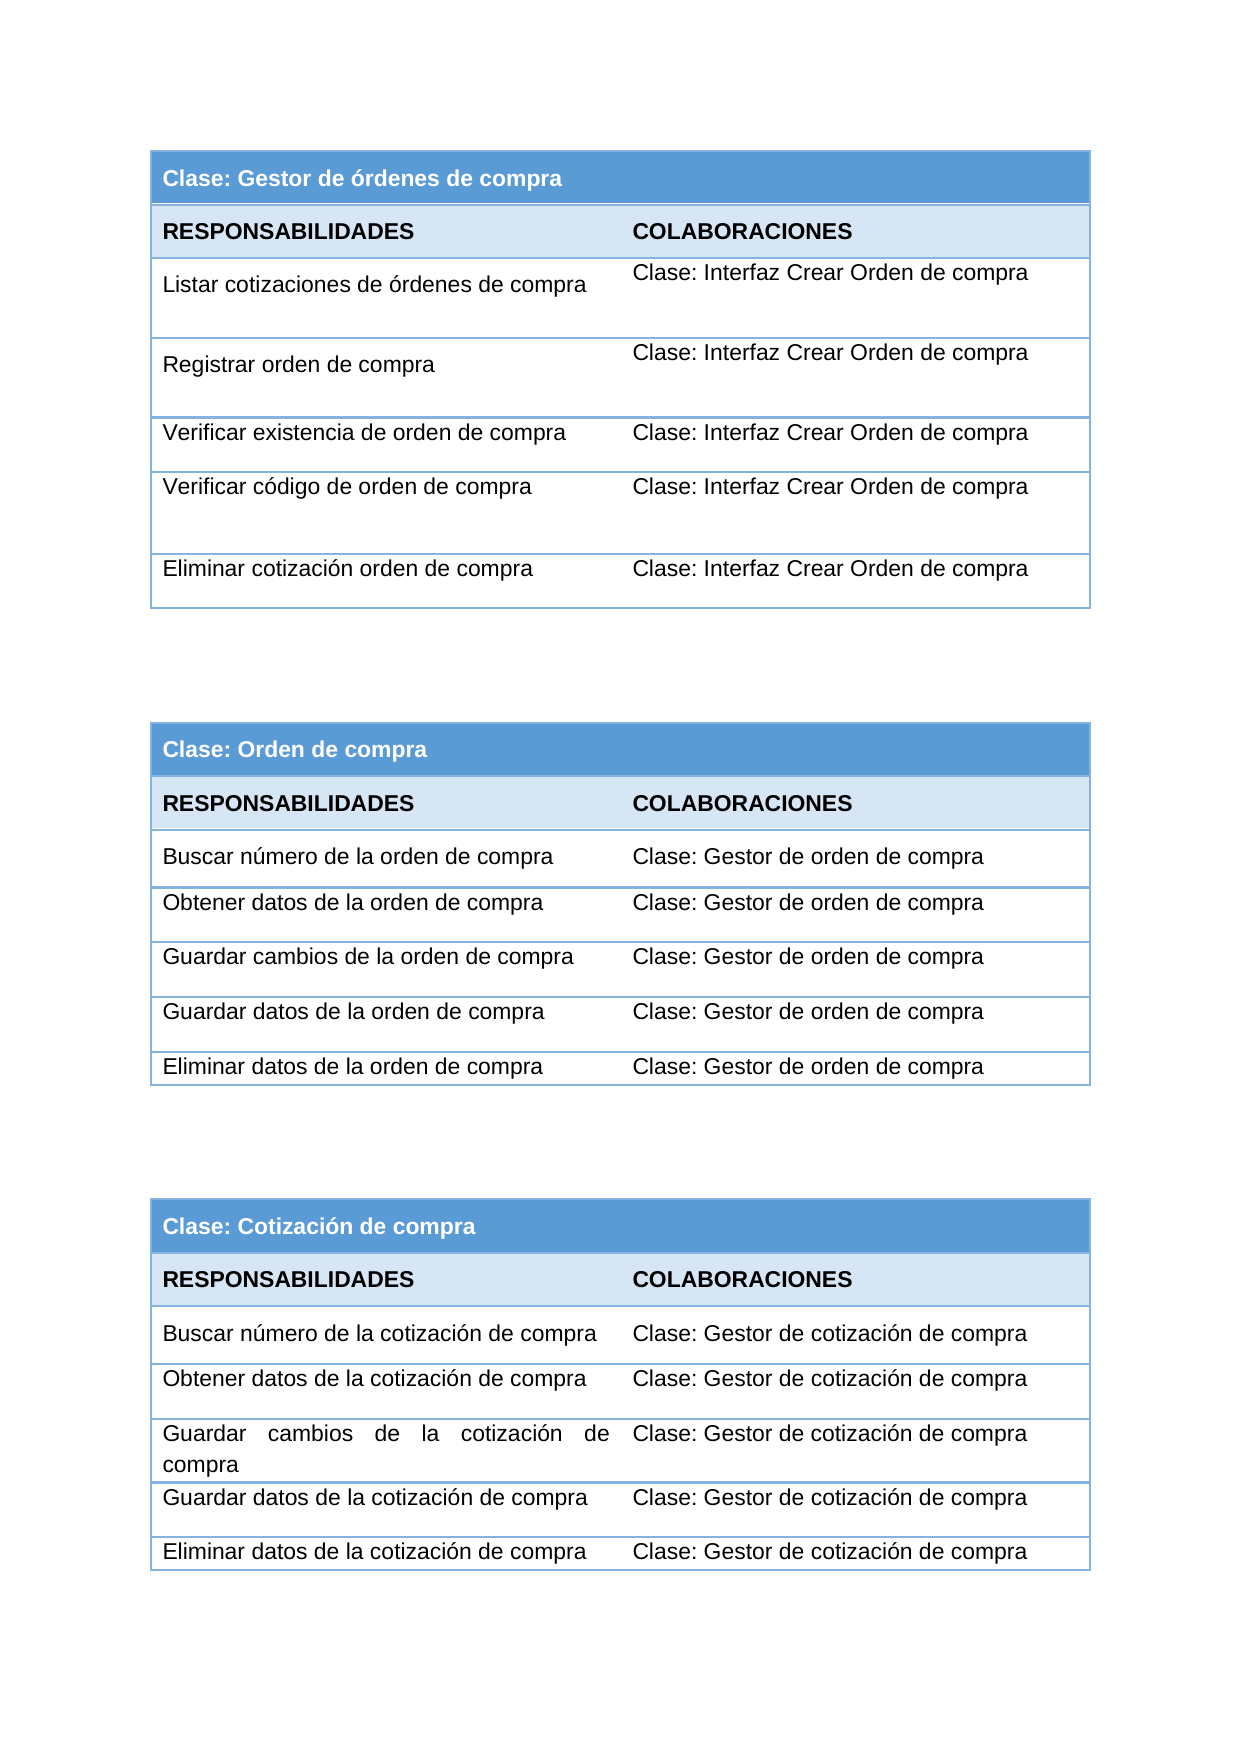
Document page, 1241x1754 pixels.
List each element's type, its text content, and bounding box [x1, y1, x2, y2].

table_cell Obtener datos de la orden de compra [152, 889, 621, 941]
table_cell RESPONSABILIDADES [152, 777, 621, 828]
table_cell Clase: Gestor de orden de compra [621, 1053, 1089, 1084]
table_cell Clase: Interfaz Crear Orden de compra [621, 339, 1089, 416]
table_cell Buscar número de la cotización de compra [152, 1307, 621, 1363]
table_header Clase: Gestor de órdenes de compra [152, 152, 1089, 203]
table_cell Verificar existencia de orden de compra [152, 419, 621, 471]
table_cell Clase: Gestor de orden de compra [621, 889, 1089, 941]
table_cell Guardar cambios de la orden de compra [152, 943, 621, 996]
table_cell Verificar código de orden de compra [152, 473, 621, 552]
table_cell Clase: Gestor de cotización de compra [621, 1365, 1089, 1418]
table_cell Clase: Gestor de cotización de compra [621, 1307, 1089, 1363]
table_cell COLABORACIONES [621, 206, 1089, 257]
table_cell Guardar datos de la orden de compra [152, 998, 621, 1051]
table_cell Clase: Interfaz Crear Orden de compra [621, 419, 1089, 471]
table_cell Clase: Gestor de cotización de compra [621, 1420, 1089, 1481]
table_cell Clase: Interfaz Crear Orden de compra [621, 259, 1089, 337]
table_cell Registrar orden de compra [152, 339, 621, 416]
table_cell Clase: Gestor de orden de compra [621, 943, 1089, 996]
table_cell Eliminar datos de la cotización de compra [152, 1538, 621, 1569]
table_header Clase: Orden de compra [152, 724, 1089, 775]
table_cell COLABORACIONES [621, 1254, 1089, 1305]
table_cell RESPONSABILIDADES [152, 206, 621, 257]
table_cell RESPONSABILIDADES [152, 1254, 621, 1305]
table_cell Obtener datos de la cotización de compra [152, 1365, 621, 1418]
table_cell Listar cotizaciones de órdenes de compra [152, 259, 621, 337]
table_cell Buscar número de la orden de compra [152, 831, 621, 886]
table_cell COLABORACIONES [621, 777, 1089, 828]
table_cell Guardar cambios de la cotización de compra [152, 1420, 621, 1481]
table_header Clase: Cotización de compra [152, 1200, 1089, 1252]
table_cell Eliminar cotización orden de compra [152, 555, 621, 607]
table_cell Clase: Interfaz Crear Orden de compra [621, 555, 1089, 607]
table_cell Clase: Gestor de orden de compra [621, 998, 1089, 1051]
table_cell Clase: Gestor de cotización de compra [621, 1484, 1089, 1536]
table_cell Guardar datos de la cotización de compra [152, 1484, 621, 1536]
table_cell Clase: Gestor de cotización de compra [621, 1538, 1089, 1569]
table_cell Clase: Gestor de orden de compra [621, 831, 1089, 886]
table_cell Eliminar datos de la orden de compra [152, 1053, 621, 1084]
table_cell Clase: Interfaz Crear Orden de compra [621, 473, 1089, 552]
